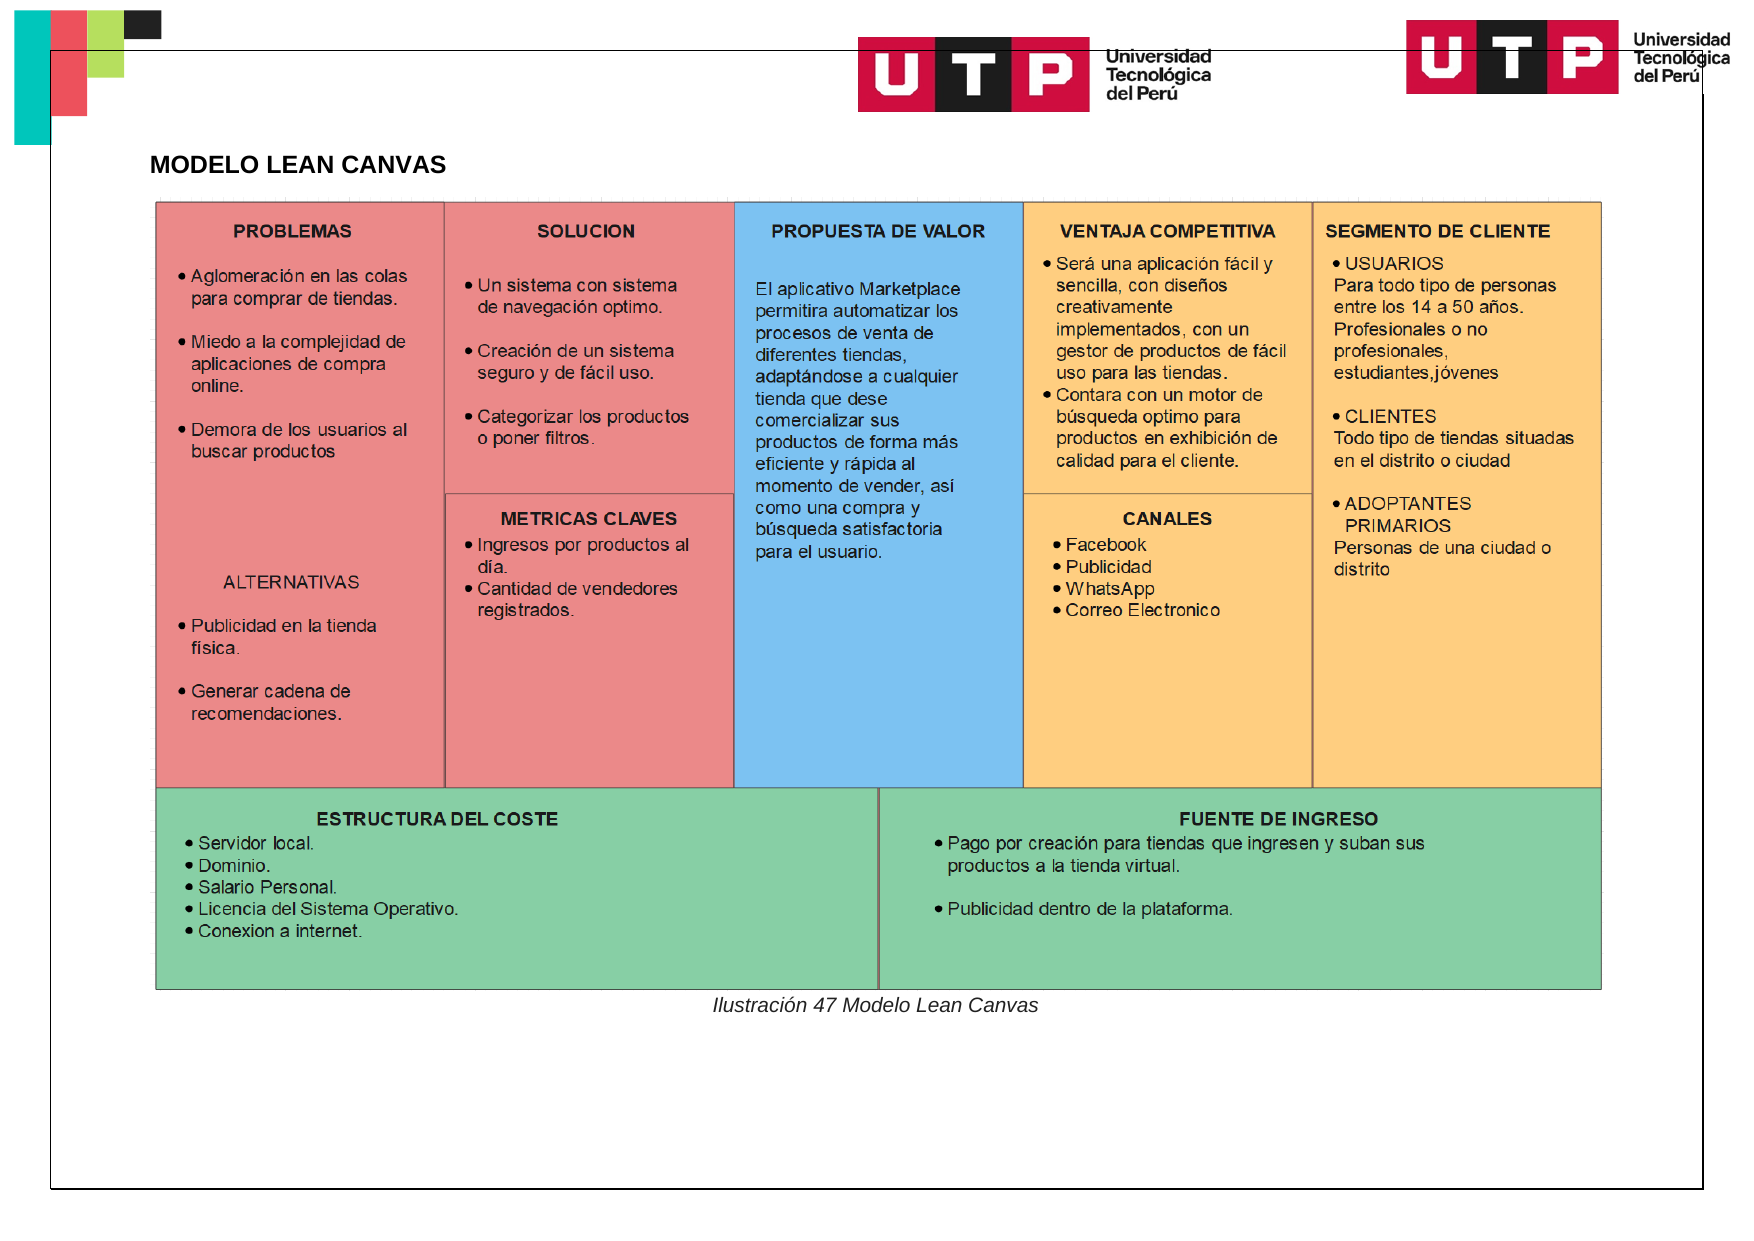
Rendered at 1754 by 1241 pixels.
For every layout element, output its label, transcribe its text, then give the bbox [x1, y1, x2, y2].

picture [858, 51, 1212, 112]
picture [1406, 51, 1702, 94]
subtitle MODELO LEAN CANVAS [149, 150, 1550, 179]
picture [858, 37, 1212, 50]
picture [1406, 20, 1731, 94]
picture [150, 197, 1604, 991]
text Ilustración 47 Modelo Lean Canvas [150, 993, 1603, 1017]
